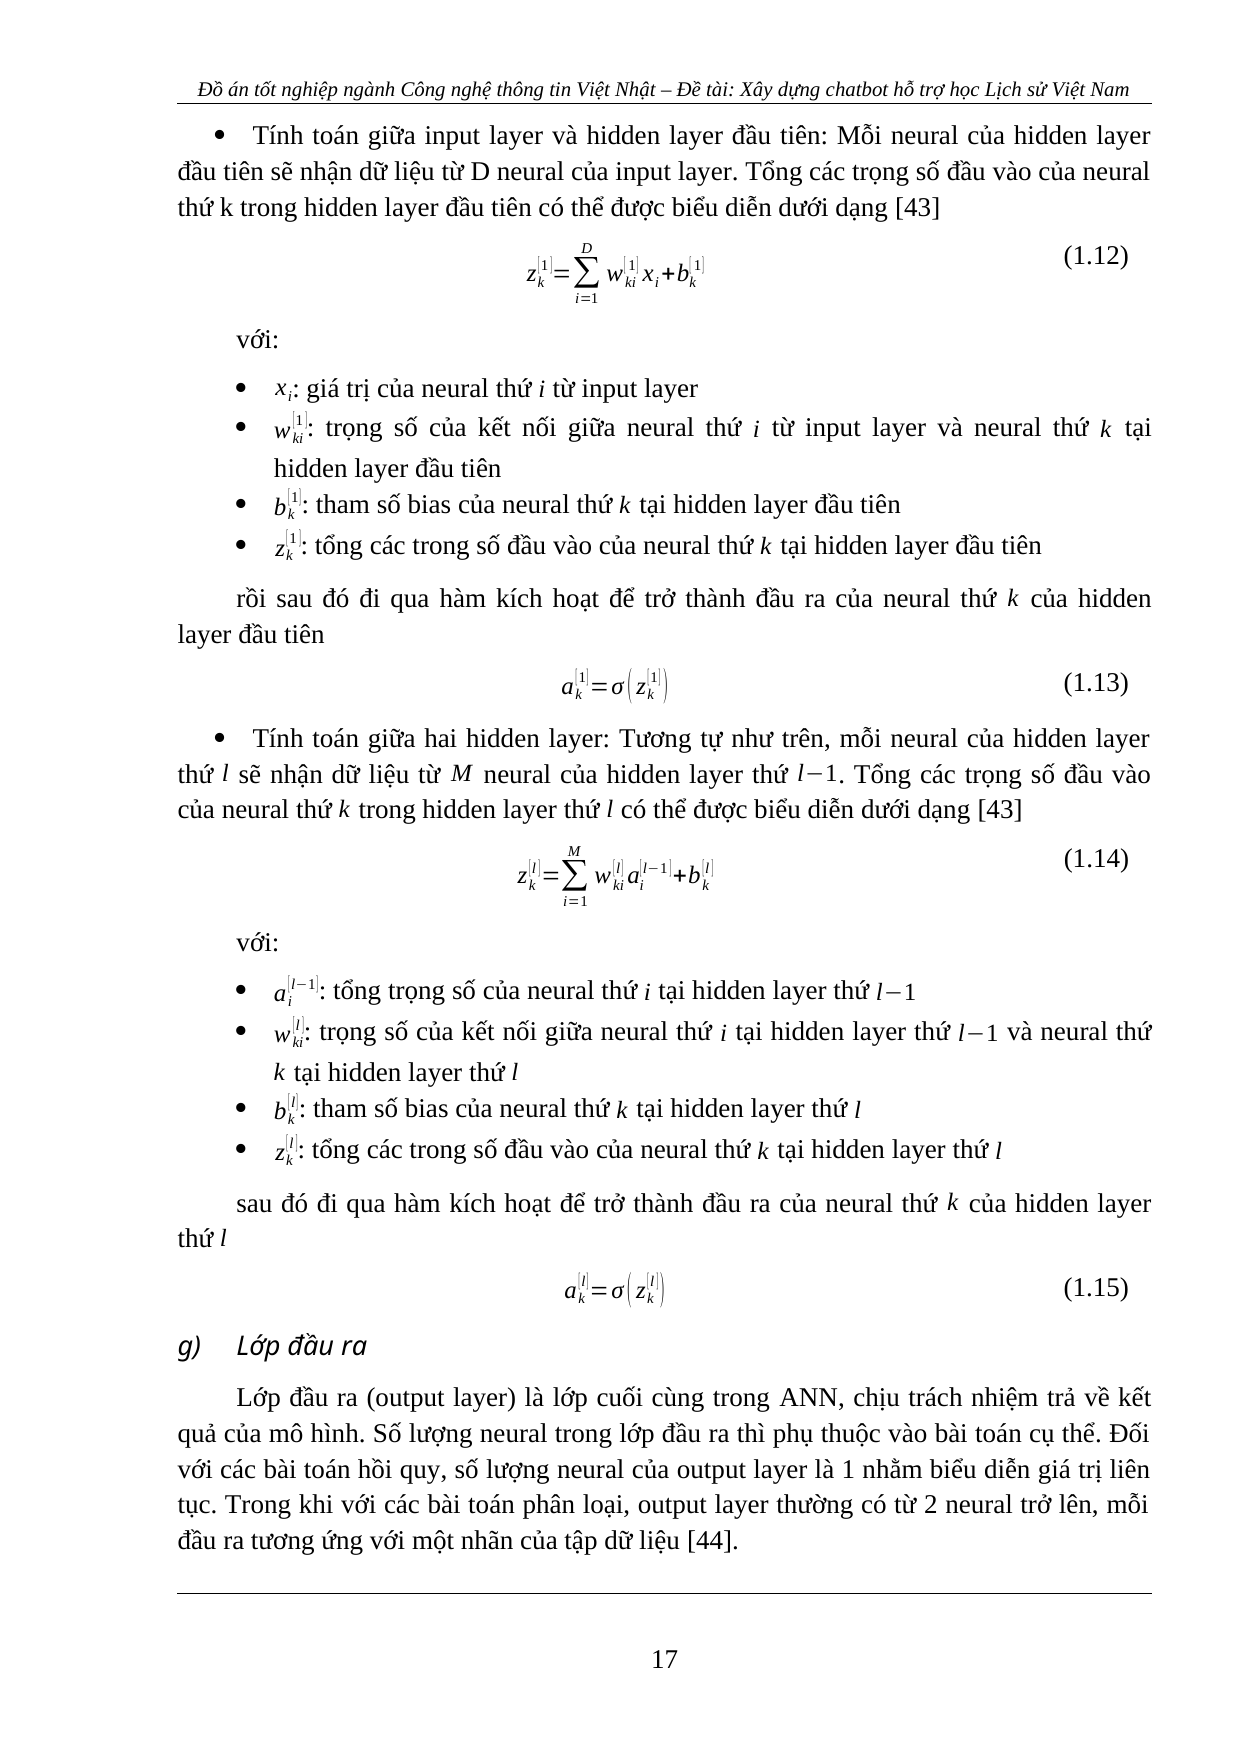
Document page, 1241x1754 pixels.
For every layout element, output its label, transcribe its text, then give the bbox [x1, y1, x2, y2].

subtitle Lớp đầu ra [177, 1326, 1152, 1363]
list : tổng các trong số đầu vào của neural thứ tại hidden layer thứ [236, 1133, 1152, 1169]
text sau đó đi qua hàm kích hoạt để trở thành đầu ra của neural thứ của hidden layer thứ [177, 1187, 1152, 1254]
table_header [177, 666, 1052, 709]
table_header [177, 1271, 1052, 1314]
list Tính toán giữa hai hidden layer: Tương tự như trên, mỗi neural của hidden layer thứ sẽ nhận dữ liệu từ neural của hidden layer thứ . Tổng các trọng số đầu vào của neural thứ trong hidden layer thứ có thể được biểu diễn dưới dạng [177, 722, 1152, 825]
table_header (1.15) [1052, 1271, 1152, 1314]
text với: [177, 324, 1152, 355]
list Tính toán giữa input layer và hidden layer đầu tiên: Mỗi neural của hidden layer đầu tiên sẽ nhận dữ liệu từ D neural của input layer. Tổng các trọng số đầu vào của neural thứ k trong hidden layer đầu tiên có thể được biểu diễn dưới dạng [177, 119, 1152, 222]
text Lớp đầu ra (output layer) là lớp cuối cùng trong ANN, chịu trách nhiệm trả về kết quả của mô hình. Số lượng neural trong lớp đầu ra thì phụ thuộc vào bài toán cụ thể. Đối với các bài toán hồi quy, số lượng neural của output layer là 1 nhằm biểu diễn giá trị liên tục. Trong khi với các bài toán phân loại, output layer thường có từ 2 neural trở lên, mỗi đầu ra tương ứng với một nhãn của tập dữ liệu . [177, 1381, 1152, 1555]
list : trọng số của kết nối giữa neural thứ tại hidden layer thứ và neural thứ tại hidden layer thứ [236, 1016, 1152, 1088]
table_header [177, 239, 1052, 311]
list : giá trị của neural thứ từ input layer [236, 372, 1152, 406]
table_header (1.12) [1052, 239, 1152, 311]
list : tổng các trong số đầu vào của neural thứ tại hidden layer đầu tiên [236, 529, 1152, 565]
list : tổng trọng số của neural thứ tại hidden layer thứ [236, 974, 1152, 1011]
list : tham số bias của neural thứ tại hidden layer thứ [236, 1092, 1152, 1128]
table_header (1.13) [1052, 666, 1152, 709]
text rồi sau đó đi qua hàm kích hoạt để trở thành đầu ra của neural thứ của hidden layer đầu tiên [177, 582, 1152, 649]
list : tham số bias của neural thứ tại hidden layer đầu tiên [236, 488, 1152, 524]
table_header [177, 842, 1052, 914]
list : trọng số của kết nối giữa neural thứ từ input layer và neural thứ tại hidden layer đầu tiên [236, 411, 1152, 483]
text với: [177, 926, 1152, 957]
table_header (1.14) [1052, 842, 1152, 914]
